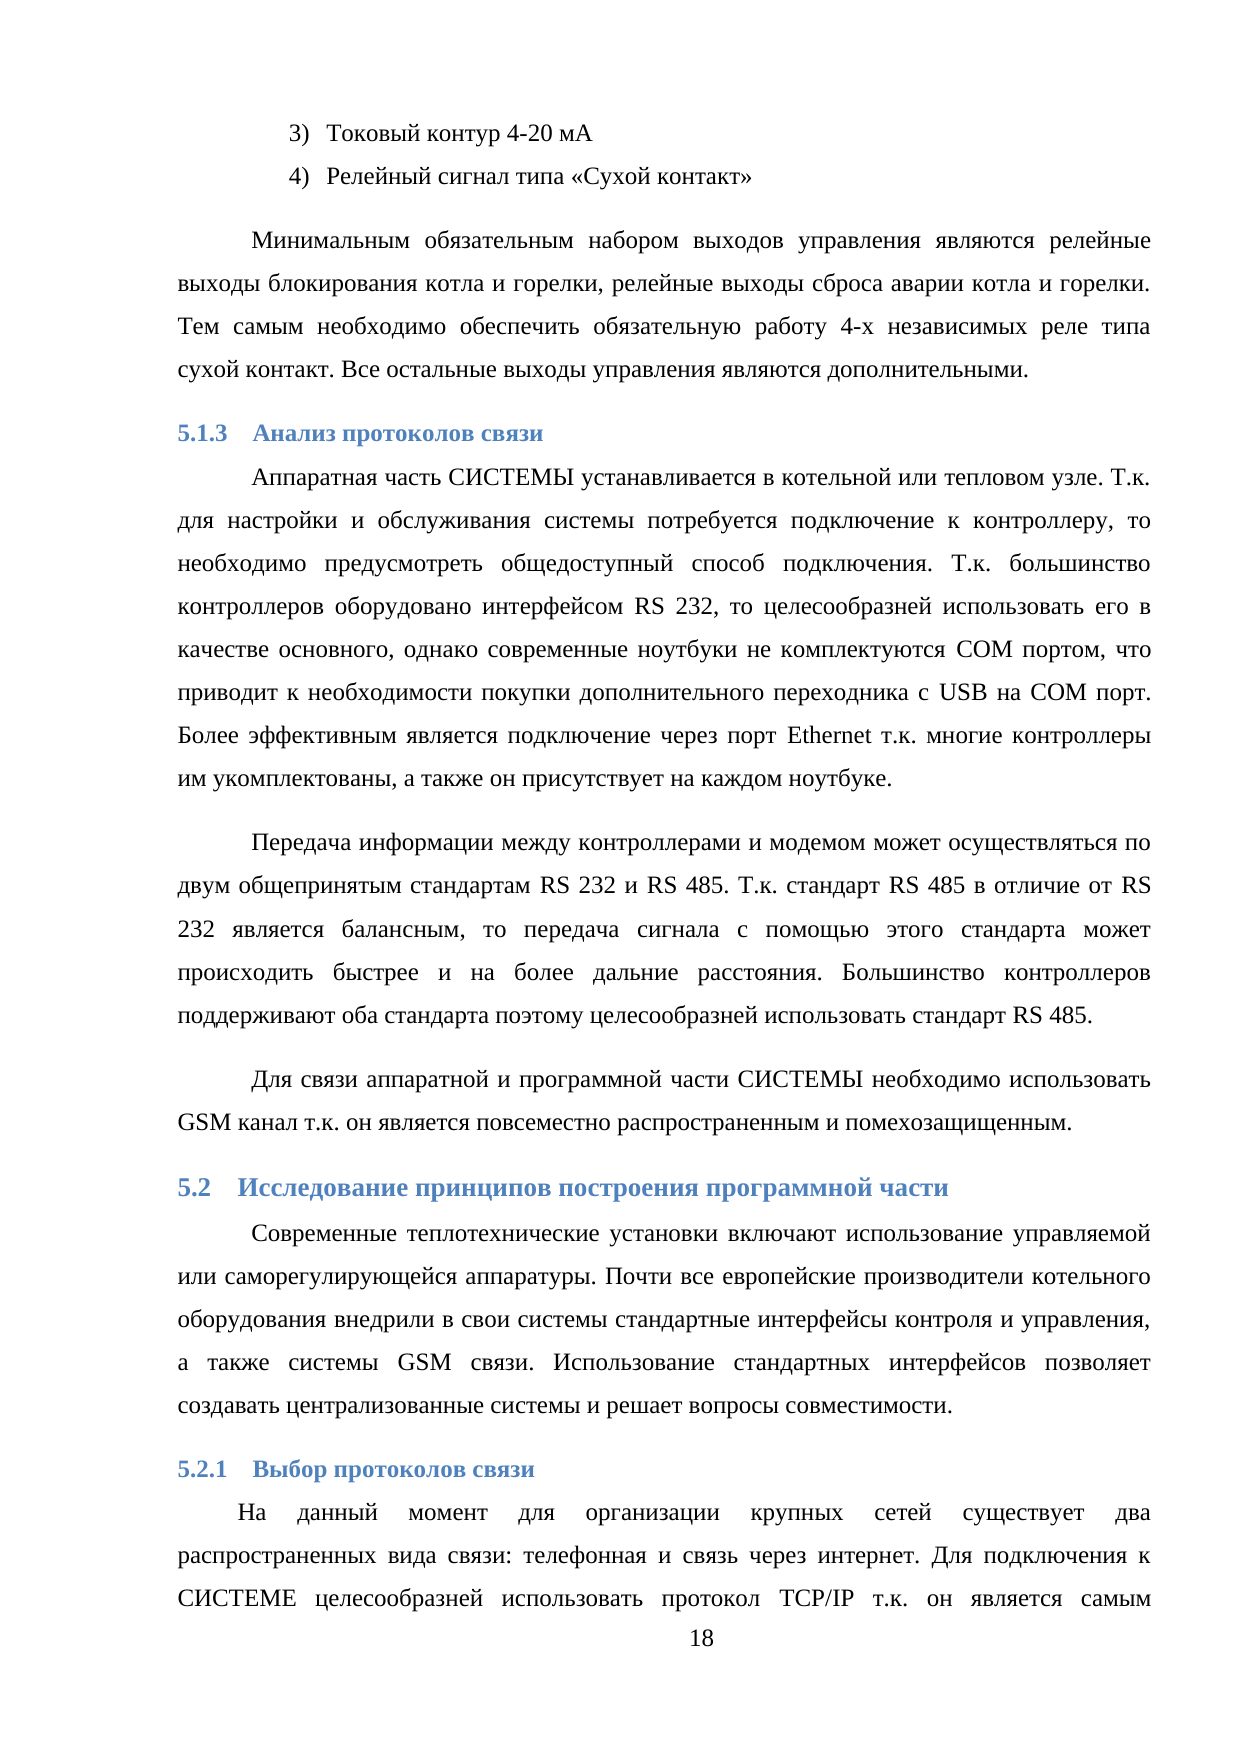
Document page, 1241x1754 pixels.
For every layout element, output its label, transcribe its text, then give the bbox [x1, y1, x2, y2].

list Релейный сигнал типа «Сухой контакт» [288, 161, 1152, 190]
text Современные теплотехнические установки включают использование управляемой или саморегулирующейся аппаратуры. Почти все европейские производители котельного оборудования внедрили в свои системы стандартные интерфейсы контроля и управления, а также системы GSM связи. Использование стандартных интерфейсов позволяет создавать централизованные системы и решает вопросы совместимости. [177, 1218, 1152, 1419]
text Для связи аппаратной и программной части СИСТЕМЫ необходимо использовать GSM канал т.к. он является повсеместно распространенным и помехозащищенным. [177, 1064, 1152, 1136]
list Токовый контур 4-20 мА [288, 118, 1152, 147]
text Минимальным обязательным набором выходов управления являются релейные выходы блокирования котла и горелки, релейные выходы сброса аварии котла и горелки. Тем самым необходимо обеспечить обязательную работу 4-х независимых реле типа сухой контакт. Все остальные выходы управления являются дополнительными. [177, 225, 1152, 383]
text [177, 1497, 1152, 1612]
subtitle Анализ протоколов связи [177, 418, 1152, 447]
text Передача информации между контроллерами и модемом может осуществляться по двум общепринятым стандартам RS 232 и RS 485. Т.к. стандарт RS 485 в отличие от RS 232 является балансным, то передача сигнала с помощью этого стандарта может происходить быстрее и на более дальние расстояния. Большинство контроллеров поддерживают оба стандарта поэтому целесообразней использовать стандарт RS 485. [177, 827, 1152, 1029]
text Аппаратная часть СИСТЕМЫ устанавливается в котельной или тепловом узле. Т.к. для настройки и обслуживания системы потребуется подключение к контроллеру, то необходимо предусмотреть общедоступный способ подключения. Т.к. большинство контроллеров оборудовано интерфейсом RS 232, то целесообразней использовать его в качестве основного, однако современные ноутбуки не комплектуются COM портом, что приводит к необходимости покупки дополнительного переходника с USB на COM порт. Более эффективным является подключение через порт Ethernet т.к. многие контроллеры им укомплектованы, а также он присутствует на каждом ноутбуке. [177, 462, 1152, 792]
subtitle Исследование принципов построения программной части [177, 1171, 1152, 1202]
subtitle Выбор протоколов связи [177, 1454, 1152, 1483]
